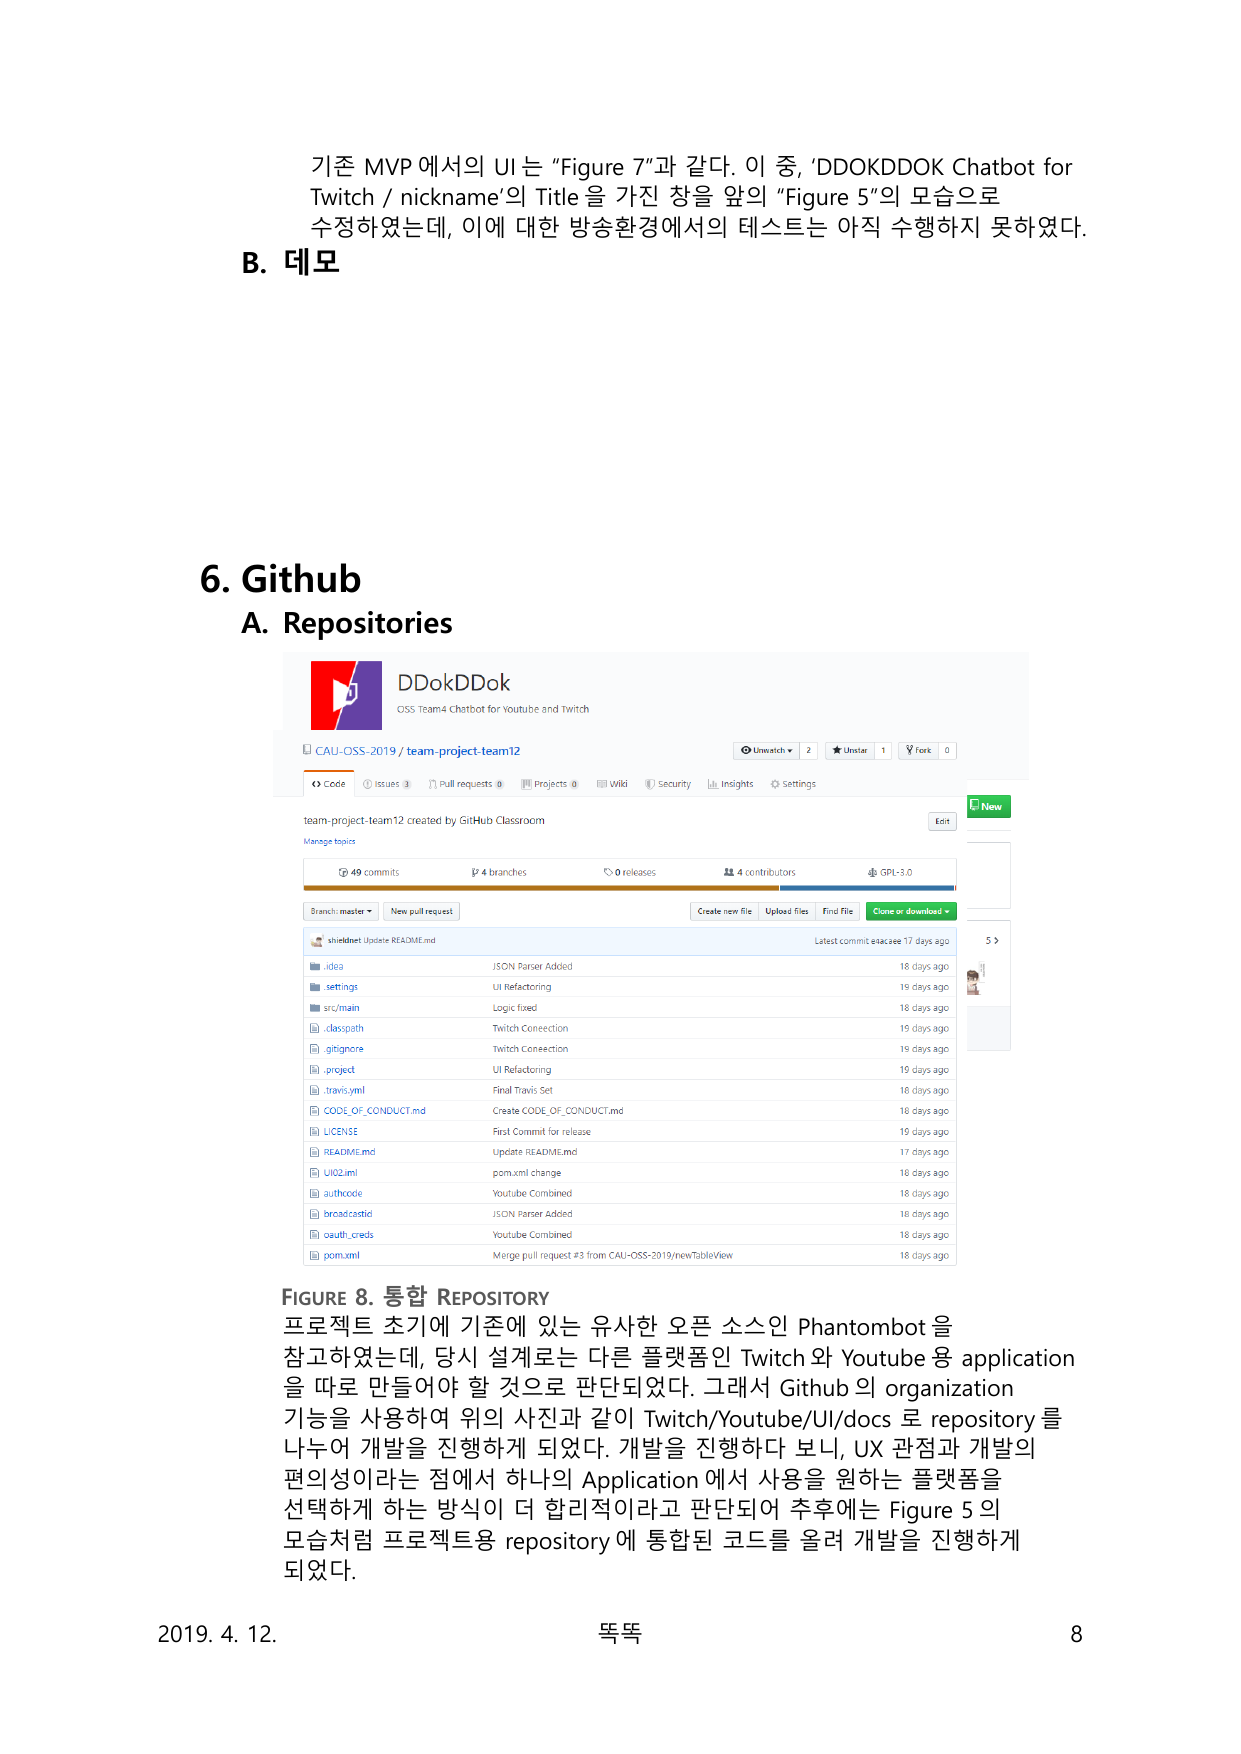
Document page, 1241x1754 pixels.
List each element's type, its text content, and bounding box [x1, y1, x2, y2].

picture [273, 652, 1029, 1271]
list 기존 MVP에서의 UI는 “Figure 7”과 같다. 이 중, ‘DDOKDDOK Chatbot for Twitch / nickname’의 Title을 가진 창을 앞의 “Figure 5”의 모습으로 수정하였는데, 이에 대한 방송환경에서의 테스트는 아직 수행하지 못하였다. [310, 150, 1083, 242]
list 데모 [241, 242, 1083, 280]
list Repositories [241, 601, 1083, 640]
list Github [199, 552, 1083, 601]
